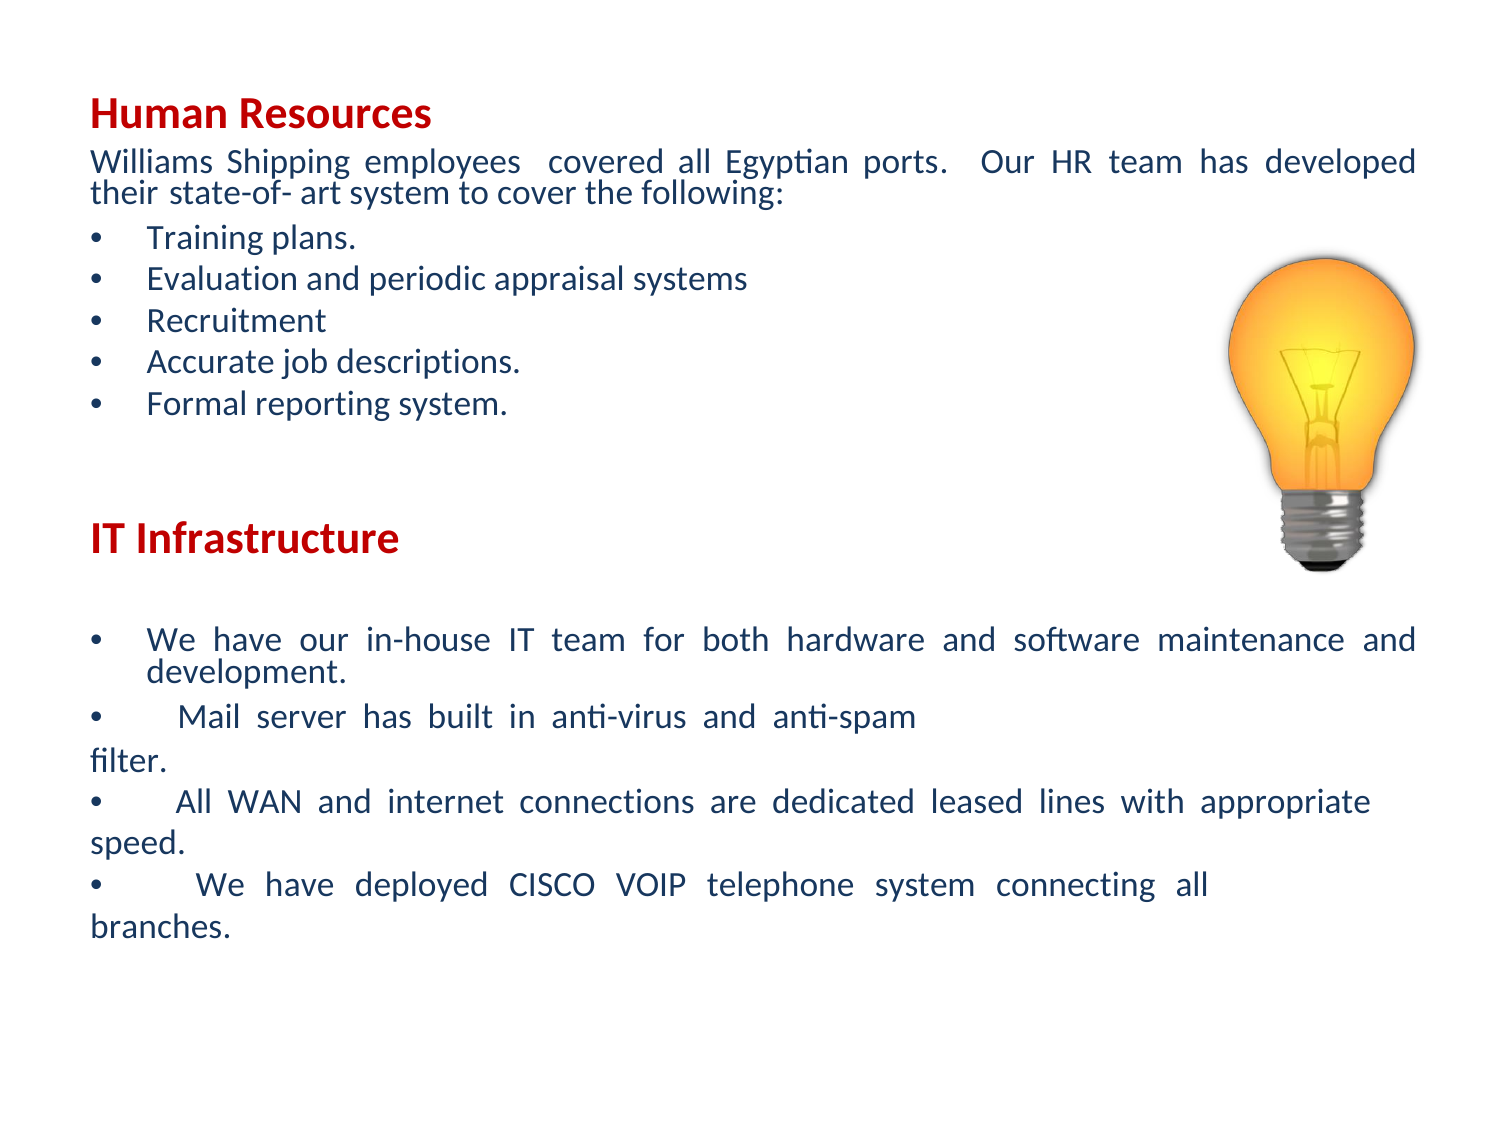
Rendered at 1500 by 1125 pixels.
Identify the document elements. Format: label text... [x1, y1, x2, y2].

text development. [141, 660, 351, 693]
text • Recruitment [90, 300, 331, 342]
picture [1212, 237, 1433, 578]
text Human Resources [90, 84, 436, 140]
text IT Infrastructure [90, 509, 403, 565]
text • Mail server has built in anti-virus and anti-spam filter. [90, 694, 917, 781]
text • Training plans. [90, 215, 359, 258]
text • We have deployed CISCO VOIP telephone system connecting all branches. [90, 864, 1209, 948]
text • Formal reporting system. [90, 383, 511, 425]
text • Evaluation and periodic appraisal systems [90, 258, 748, 300]
text • All WAN and internet connections are dedicated leased lines with appropriate speed. [90, 781, 1371, 864]
text • Accurate job descriptions. [90, 342, 525, 383]
text • We have our in-house IT team for both hardware and software maintenance and [90, 618, 1417, 660]
text Williams Shipping employees covered all Egyptian ports. Our HR team has developed their state-of- art system to cover the following: [90, 146, 1416, 214]
